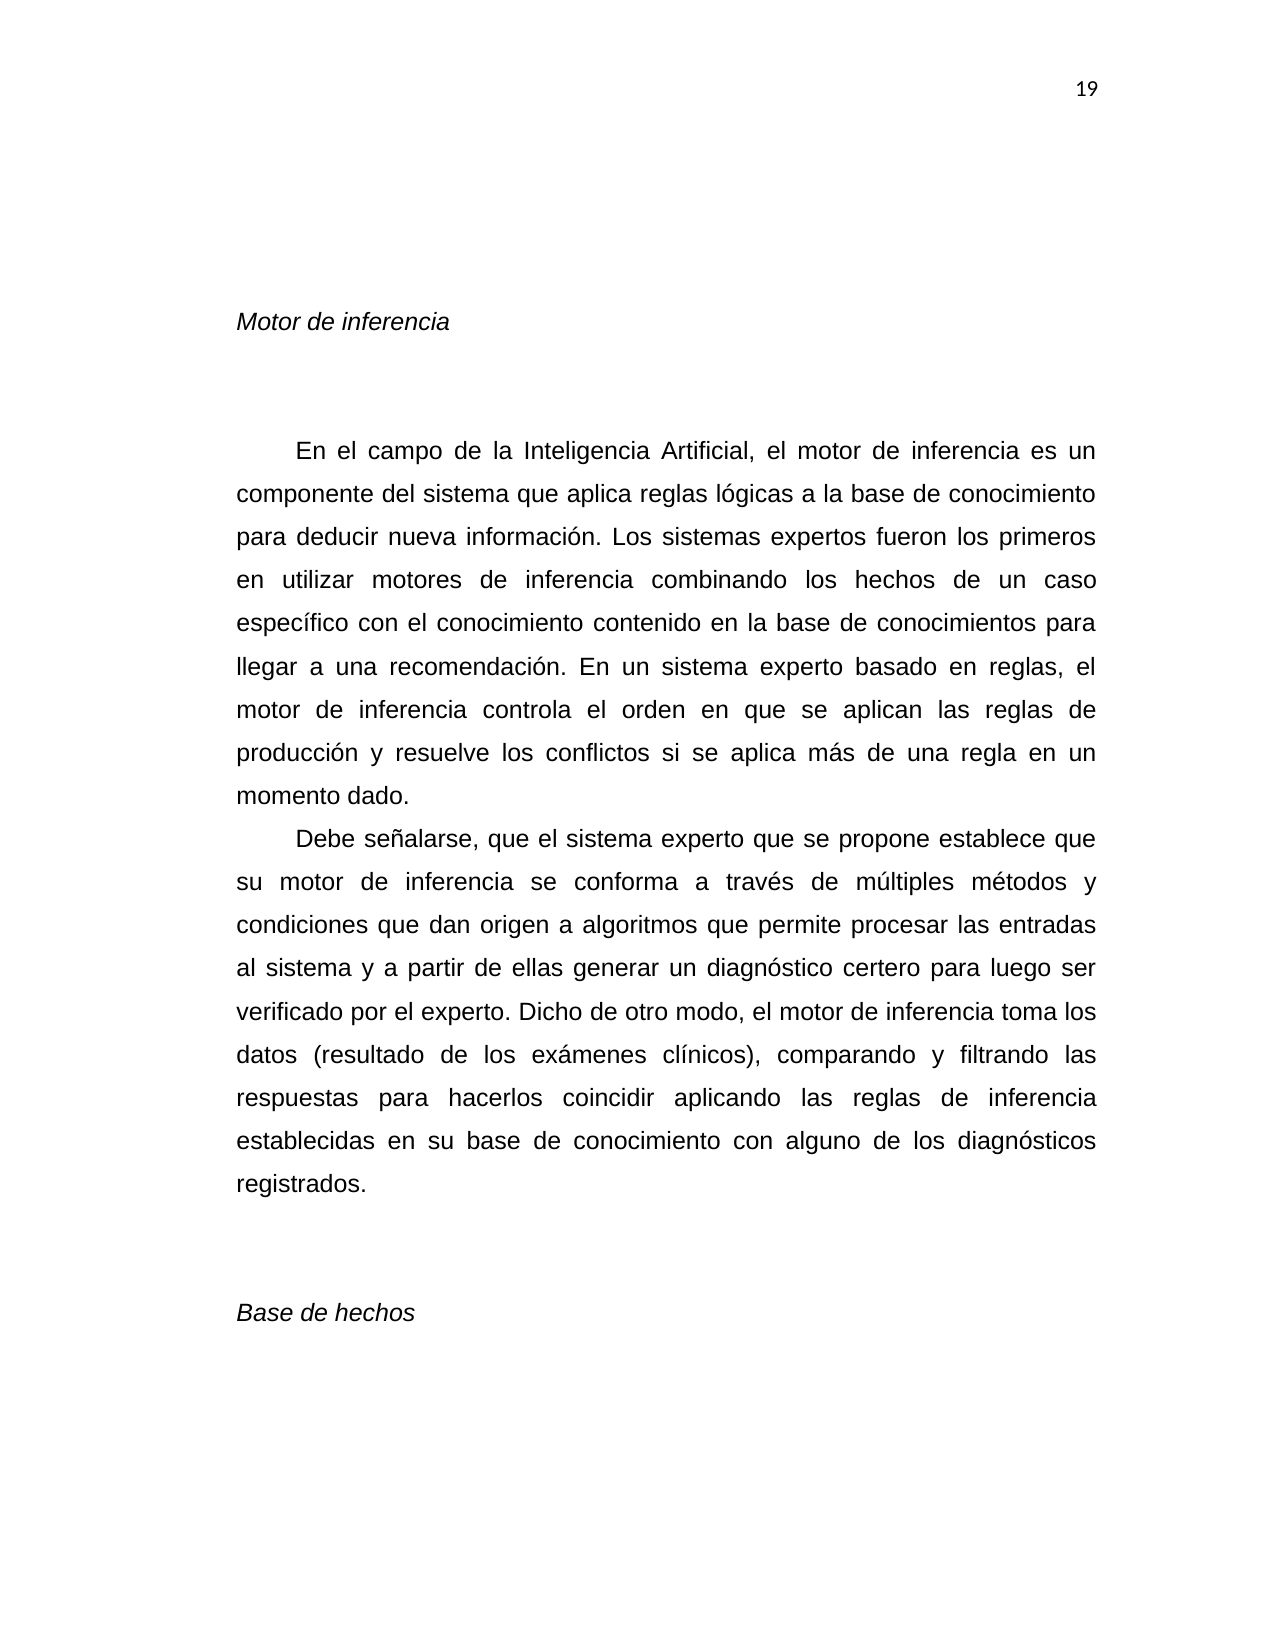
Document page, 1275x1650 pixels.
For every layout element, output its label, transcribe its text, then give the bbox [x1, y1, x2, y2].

text Base de hechos [236, 1298, 1098, 1327]
text Debe señalarse, que el sistema experto que se propone establece que su motor de inferencia se conforma a través de múltiples métodos y condiciones que dan origen a algoritmos que permite procesar las entradas al sistema y a partir de ellas generar un diagnóstico certero para luego ser verificado por el experto. Dicho de otro modo, el motor de inferencia toma los datos (resultado de los exámenes clínicos), comparando y filtrando las respuestas para hacerlos coincidir aplicando las reglas de inferencia establecidas en su base de conocimiento con alguno de los diagnósticos registrados. [236, 824, 1098, 1198]
text En el campo de la Inteligencia Artificial, el motor de inferencia es un componente del sistema que aplica reglas lógicas a la base de conocimiento para deducir nueva información. Los sistemas expertos fueron los primeros en utilizar motores de inferencia combinando los hechos de un caso específico con el conocimiento contenido en la base de conocimientos para llegar a una recomendación. En un sistema experto basado en reglas, el motor de inferencia controla el orden en que se aplican las reglas de producción y resuelve los conflictos si se aplica más de una regla en un momento dado. [236, 436, 1098, 810]
text Motor de inferencia [236, 307, 1098, 335]
